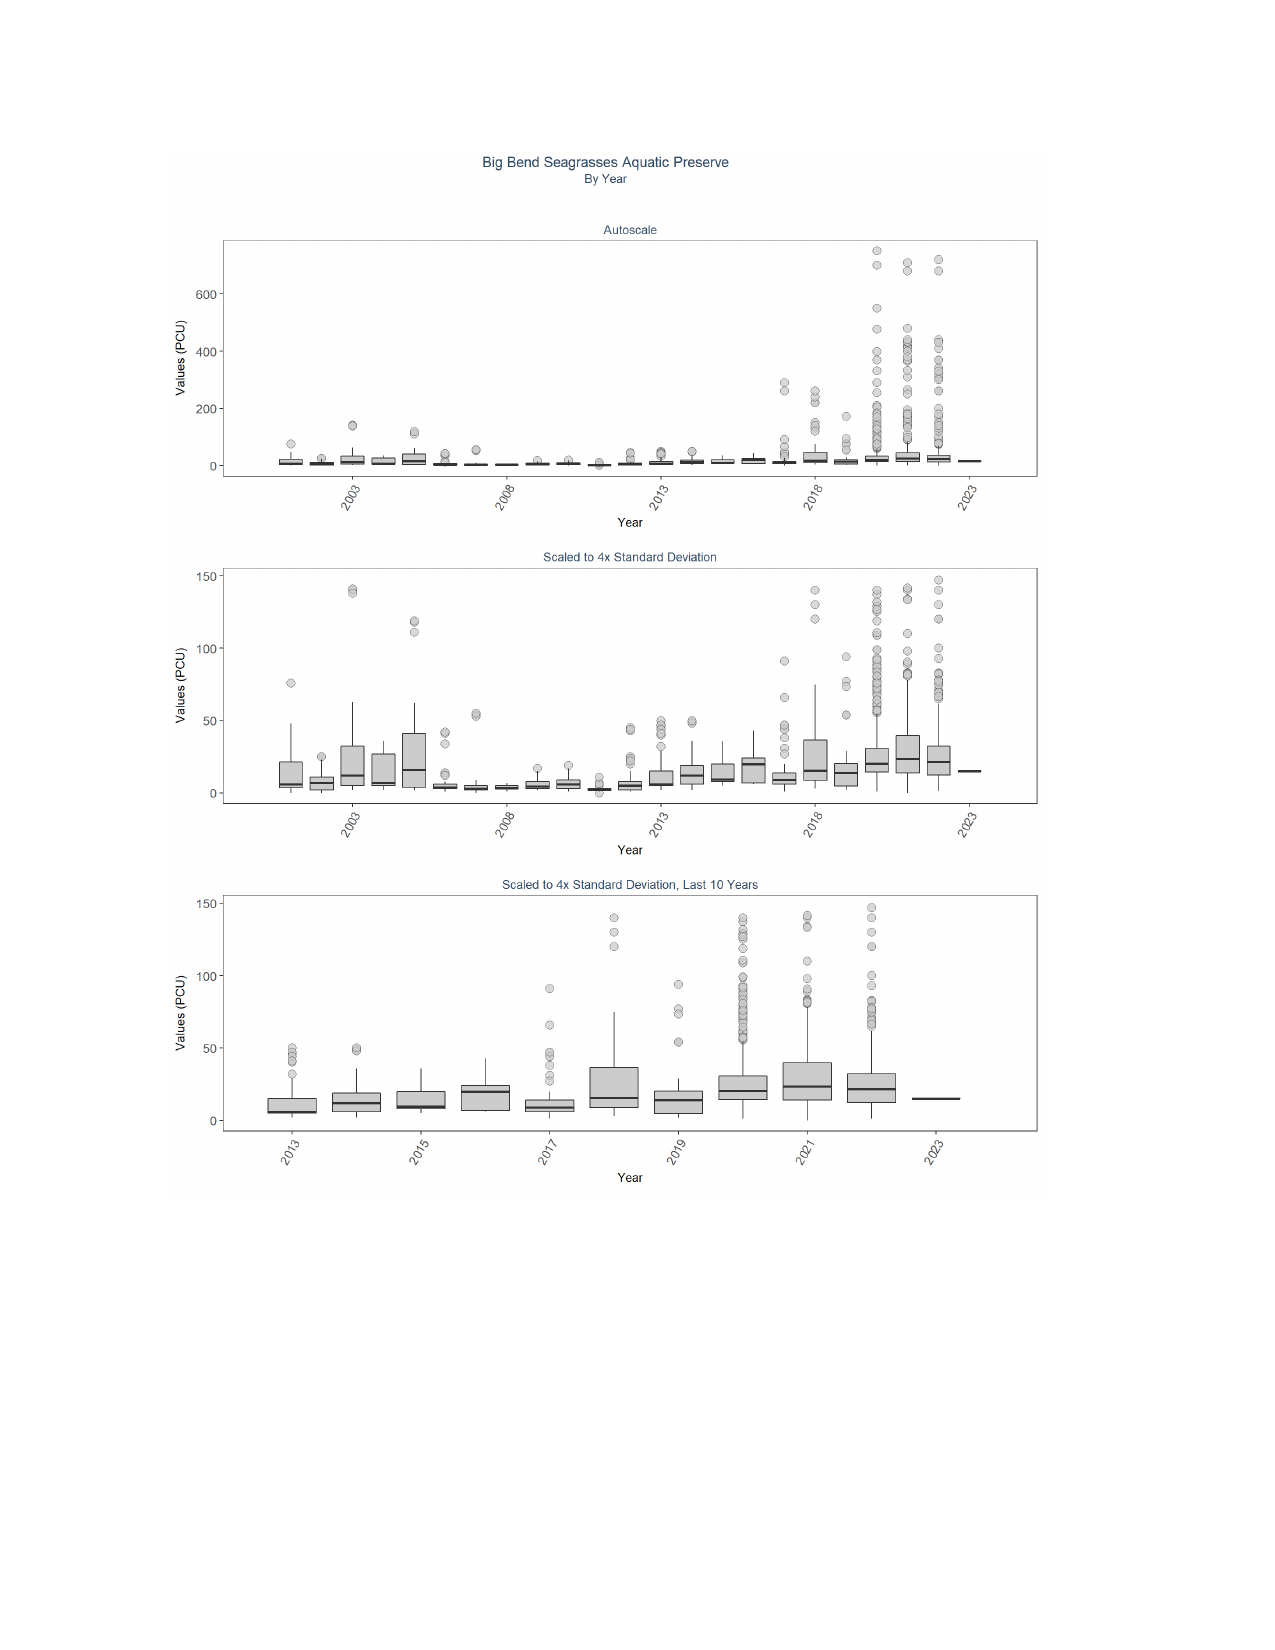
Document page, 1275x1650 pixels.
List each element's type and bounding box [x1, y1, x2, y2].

picture [168, 150, 1044, 1200]
